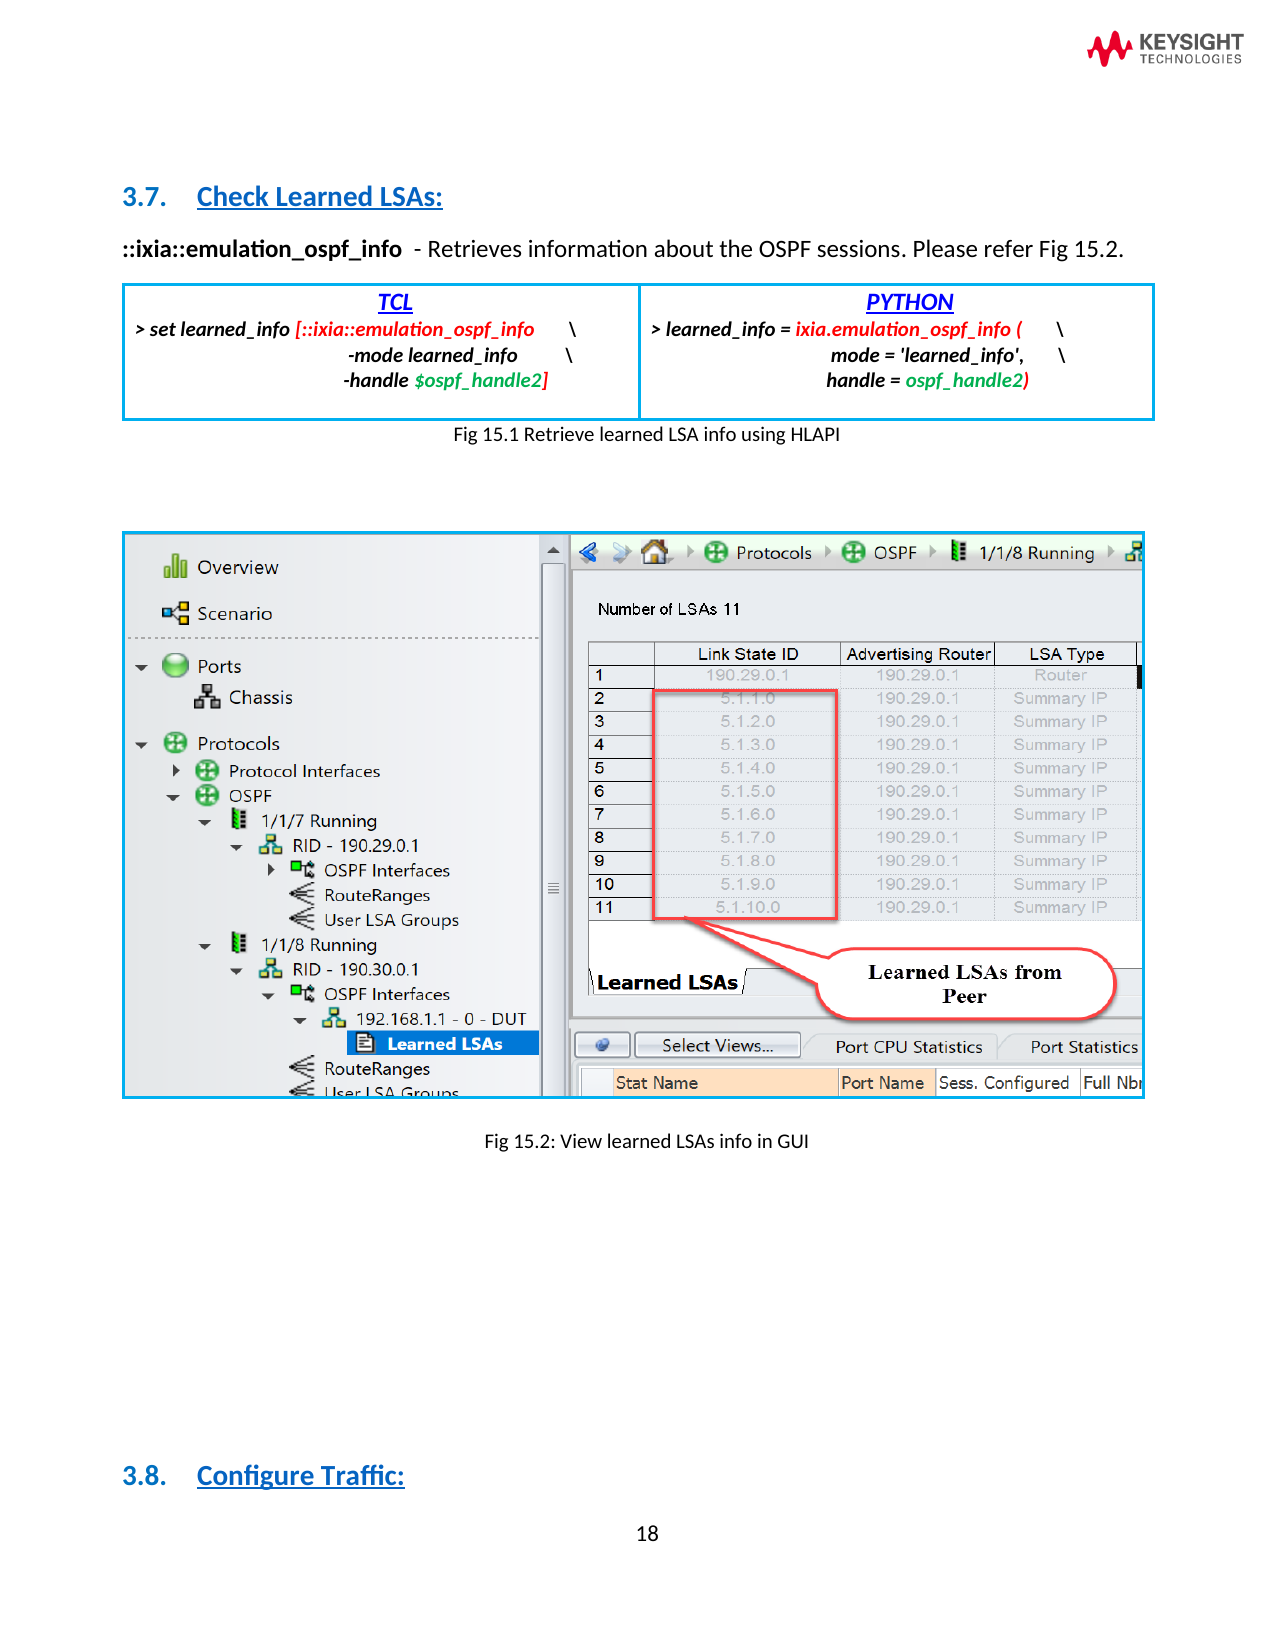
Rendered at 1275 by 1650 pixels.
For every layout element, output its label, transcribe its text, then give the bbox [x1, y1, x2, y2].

table_header TCL > set learned_info [::ixia::emulation_ospf_info \ -mode learned_info \ -handle $ospf_handle2] [125, 286, 638, 418]
table_header PYTHON > learned_info = ixia.emulation_ospf_info ( \ mode = 'learned_info', \ handle = ospf_handle2) [641, 286, 1152, 418]
picture [126, 535, 1141, 1095]
picture [1086, 21, 1246, 72]
list Fig 15.2: View learned LSAs info in GUI [122, 1128, 1172, 1154]
text ::ixia::emulation_ospf_info - Retrieves information about the OSPF sessions. Please refer Fig 15.2. [122, 233, 1172, 264]
list Check Learned LSAs: [122, 178, 1172, 214]
list Fig 15.1 Retrieve learned LSA info using HLAPI [122, 421, 1172, 447]
list Configure Traffic: [122, 1457, 1172, 1493]
